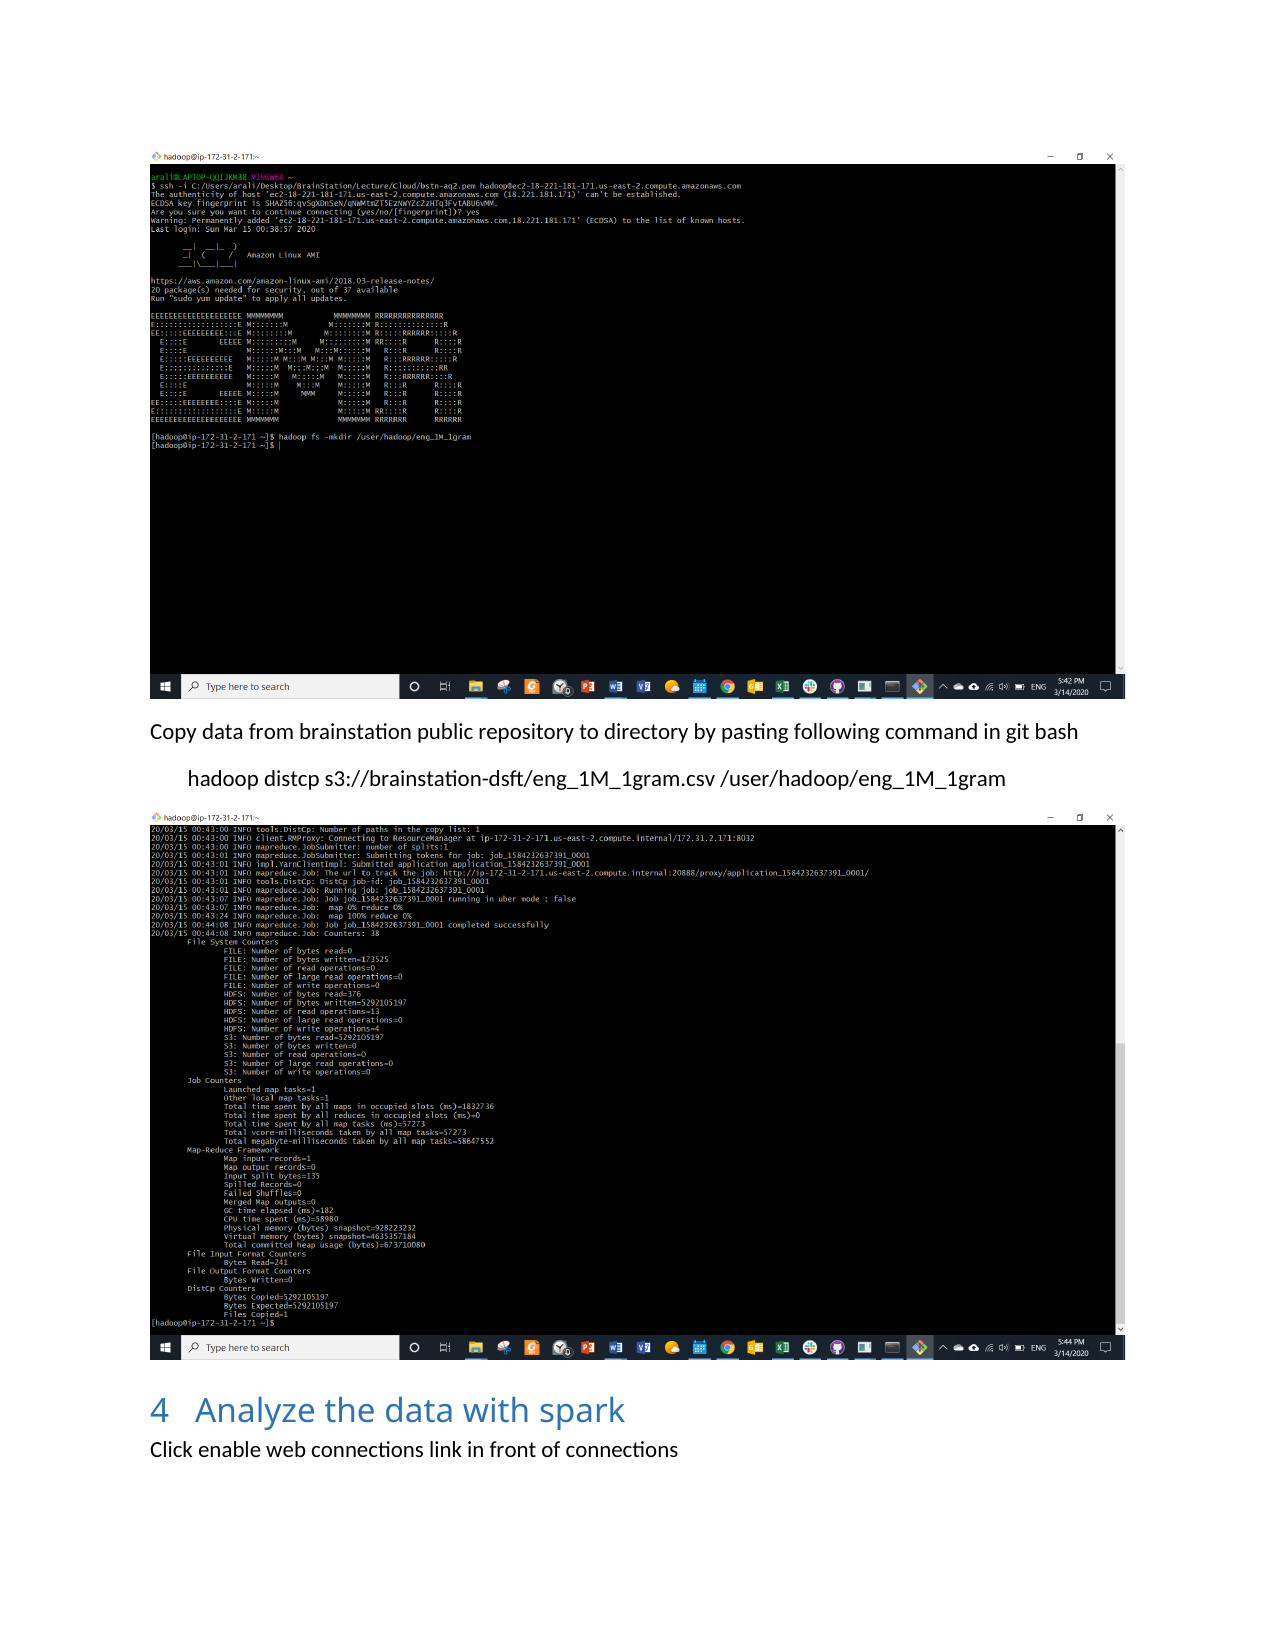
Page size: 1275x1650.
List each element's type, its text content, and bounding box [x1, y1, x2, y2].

picture [150, 811, 1125, 1360]
picture [150, 150, 1125, 699]
text Click enable web connections link in front of connections [150, 1436, 1125, 1464]
text Copy data from brainstation public repository to directory by pasting following command in git bash [150, 717, 1125, 745]
subtitle Analyze the data with spark [150, 1387, 1125, 1432]
text hadoop distcp s3://brainstation-dsft/eng_1M_1gram.csv /user/hadoop/eng_1M_1gram [150, 764, 1125, 792]
